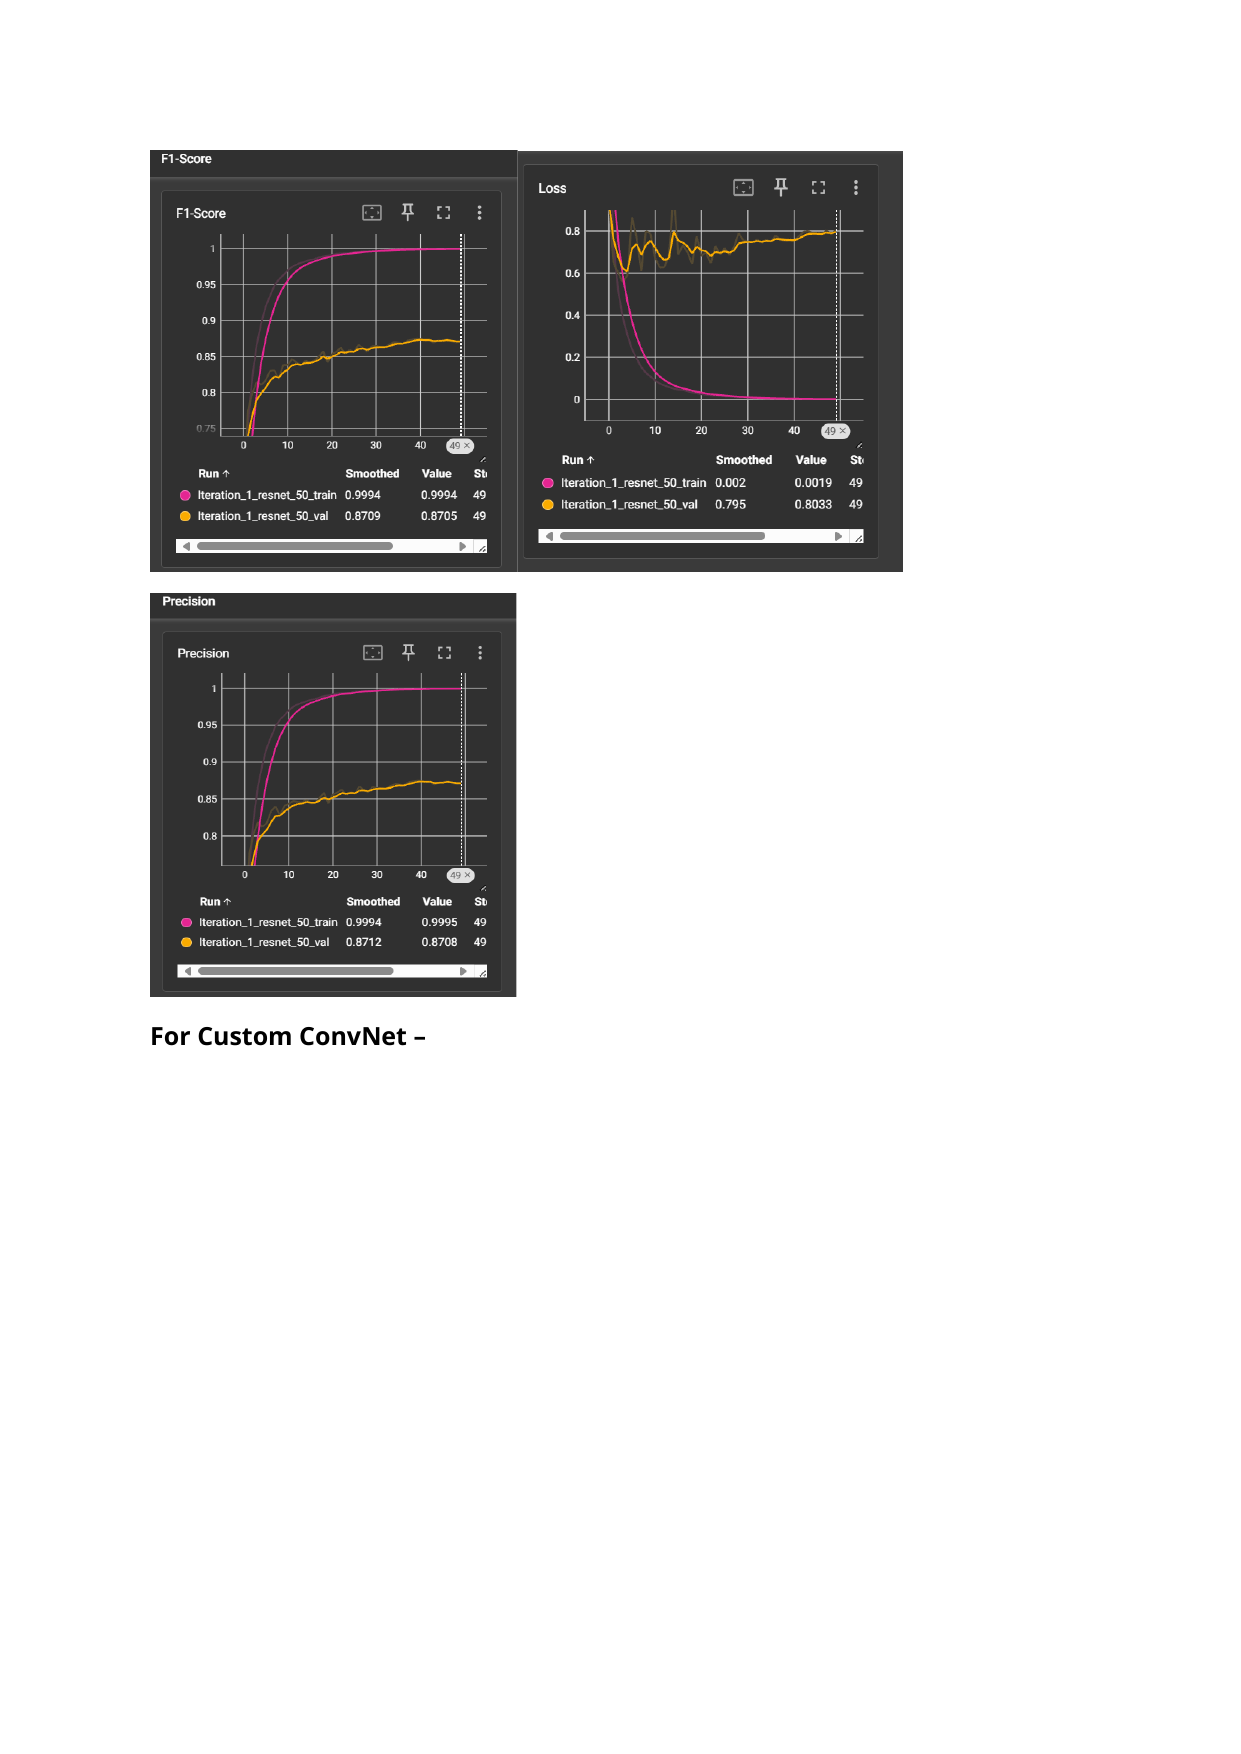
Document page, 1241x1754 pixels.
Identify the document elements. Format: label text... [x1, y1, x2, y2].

picture [150, 593, 517, 997]
text For Custom ConvNet – [150, 1018, 1090, 1053]
picture [150, 150, 903, 572]
